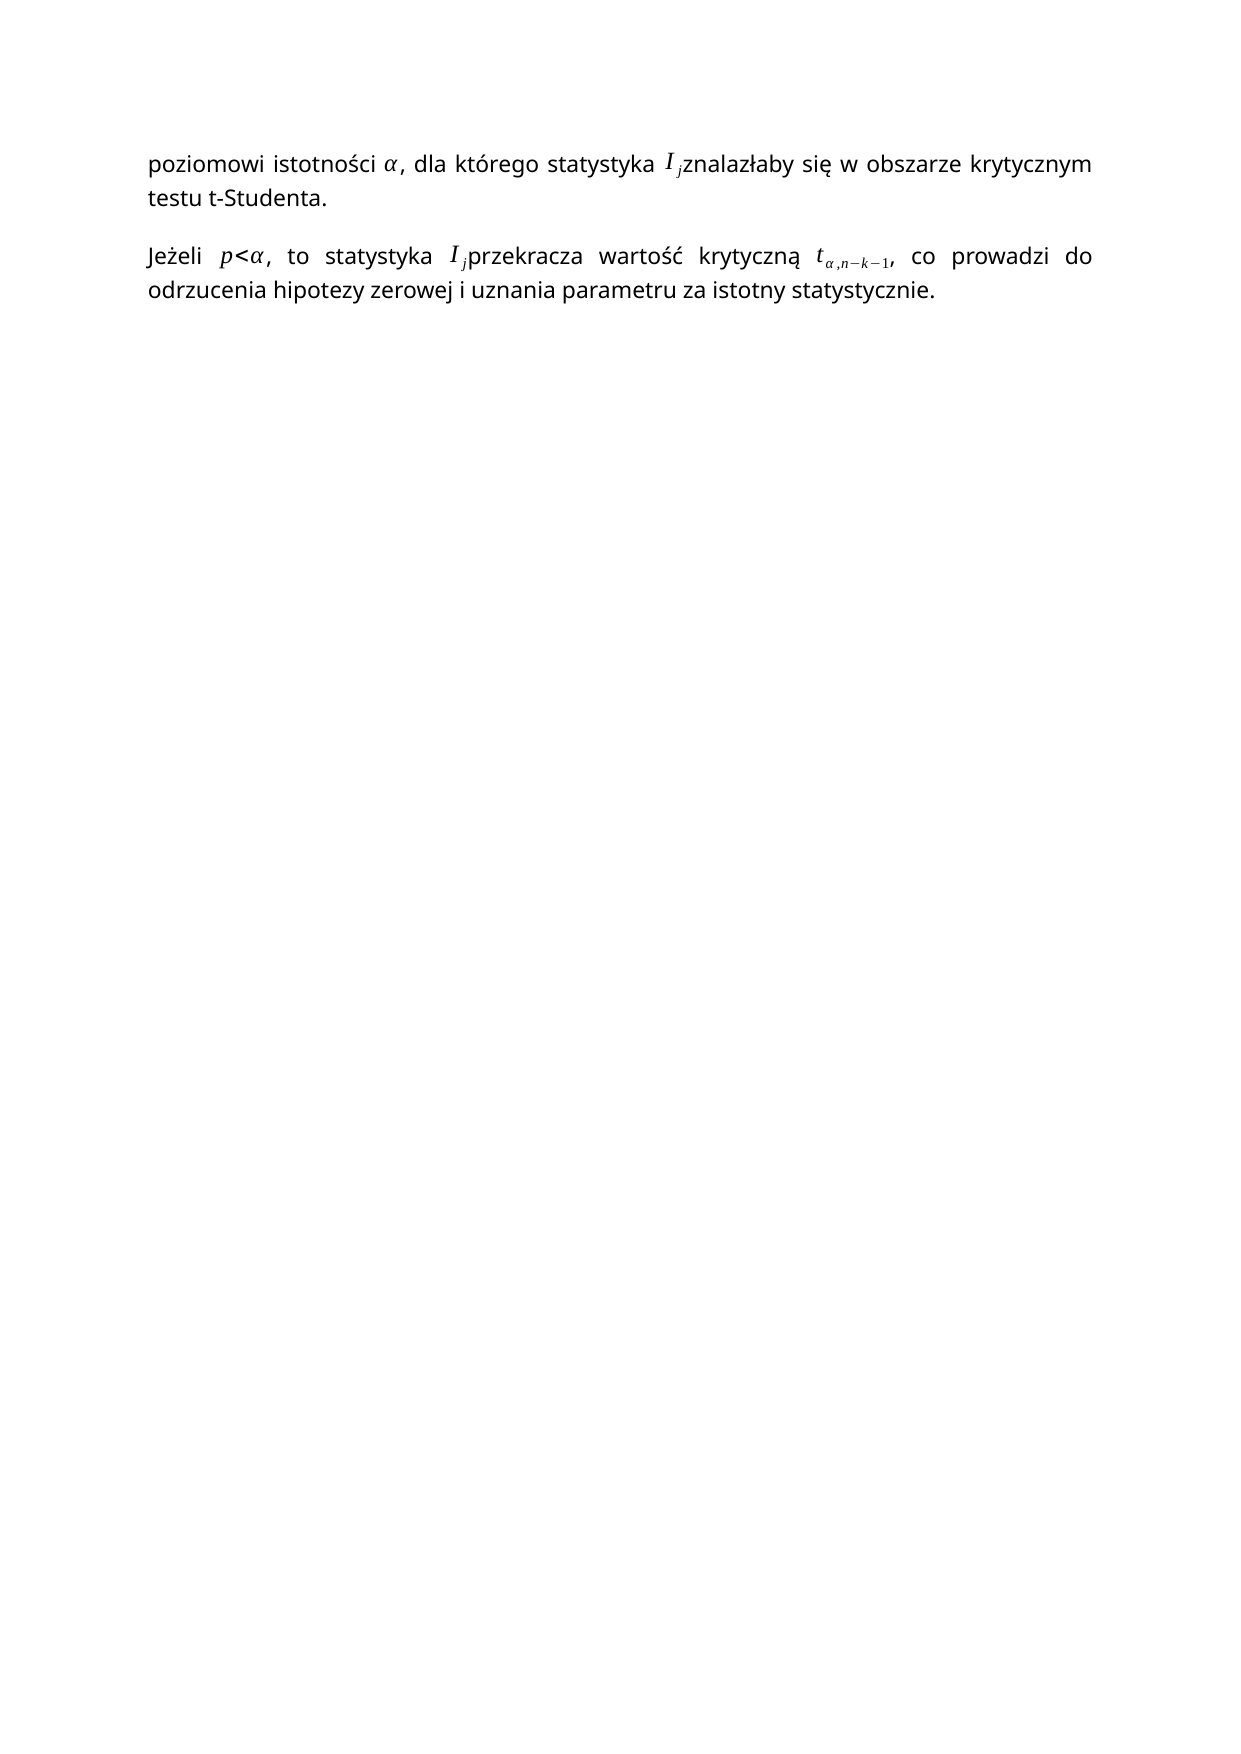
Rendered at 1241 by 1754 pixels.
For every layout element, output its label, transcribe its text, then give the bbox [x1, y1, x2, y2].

text Jeżeli , to statystyka przekracza wartość krytyczną , co prowadzi do odrzucenia hipotezy zerowej i uznania parametru za istotny statystycznie. [148, 240, 1093, 305]
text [148, 148, 1093, 213]
